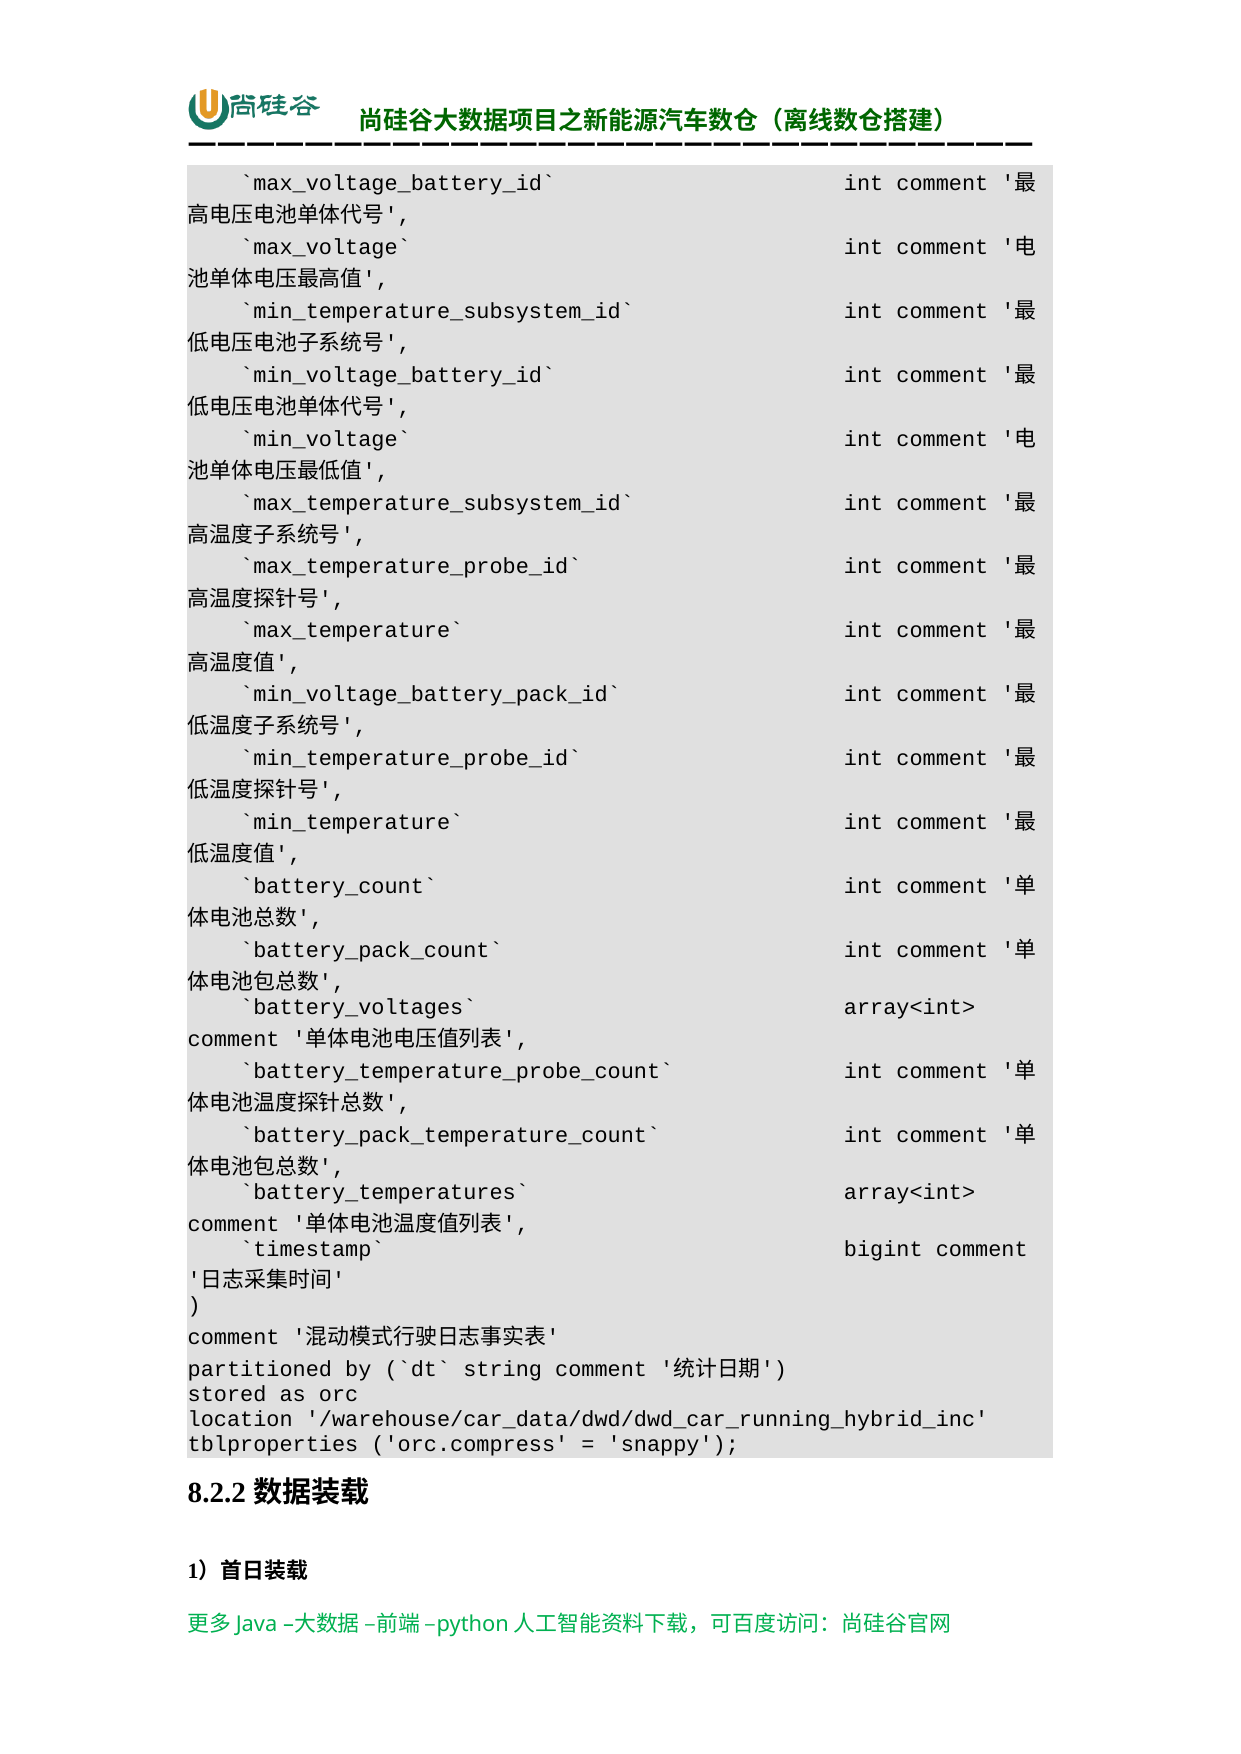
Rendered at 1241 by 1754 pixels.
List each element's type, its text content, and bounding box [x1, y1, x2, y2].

picture [187, 88, 320, 130]
text `battery_count` int comment '单体电池总数', [187, 868, 1053, 932]
text `max_voltage` int comment '电池单体电压最高值', [187, 229, 1053, 293]
text `min_voltage_battery_id` int comment '最低电压电池单体代号', [187, 357, 1053, 421]
text `min_temperature_probe_id` int comment '最低温度探针号', [187, 740, 1053, 804]
text `max_temperature_subsystem_id` int comment '最高温度子系统号', [187, 484, 1053, 548]
text `battery_pack_count` int comment '单体电池包总数', [187, 932, 1053, 996]
text `max_voltage_battery_id` int comment '最高电压电池单体代号', [187, 165, 1053, 229]
text `max_temperature` int comment '最高温度值', [187, 612, 1053, 676]
text `min_voltage_battery_pack_id` int comment '最低温度子系统号', [187, 676, 1053, 740]
text 1）首日装载 [187, 1553, 1053, 1586]
text location '/warehouse/car_data/dwd/dwd_car_running_hybrid_inc' [187, 1408, 1053, 1433]
text `max_temperature_probe_id` int comment '最高温度探针号', [187, 548, 1053, 612]
text stored as orc [187, 1383, 1053, 1408]
text comment '混动模式行驶日志事实表' [187, 1319, 1053, 1351]
text ) [187, 1294, 1053, 1319]
text `battery_temperature_probe_count` int comment '单体电池温度探针总数', [187, 1053, 1053, 1117]
text tblproperties ('orc.compress' = 'snappy'); [187, 1433, 1053, 1458]
text `timestamp` bigint comment '日志采集时间' [187, 1238, 1053, 1294]
text `battery_voltages` array<int> comment '单体电池电压值列表', [187, 996, 1053, 1053]
text `min_temperature` int comment '最低温度值', [187, 804, 1053, 868]
text `battery_pack_temperature_count` int comment '单体电池包总数', [187, 1117, 1053, 1181]
text `min_voltage` int comment '电池单体电压最低值', [187, 421, 1053, 484]
text partitioned by (`dt` string comment '统计日期') [187, 1351, 1053, 1383]
text 8.2.2 数据装载 [187, 1458, 1053, 1523]
text `min_temperature_subsystem_id` int comment '最低电压电池子系统号', [187, 293, 1053, 357]
text `battery_temperatures` array<int> comment '单体电池温度值列表', [187, 1181, 1053, 1238]
